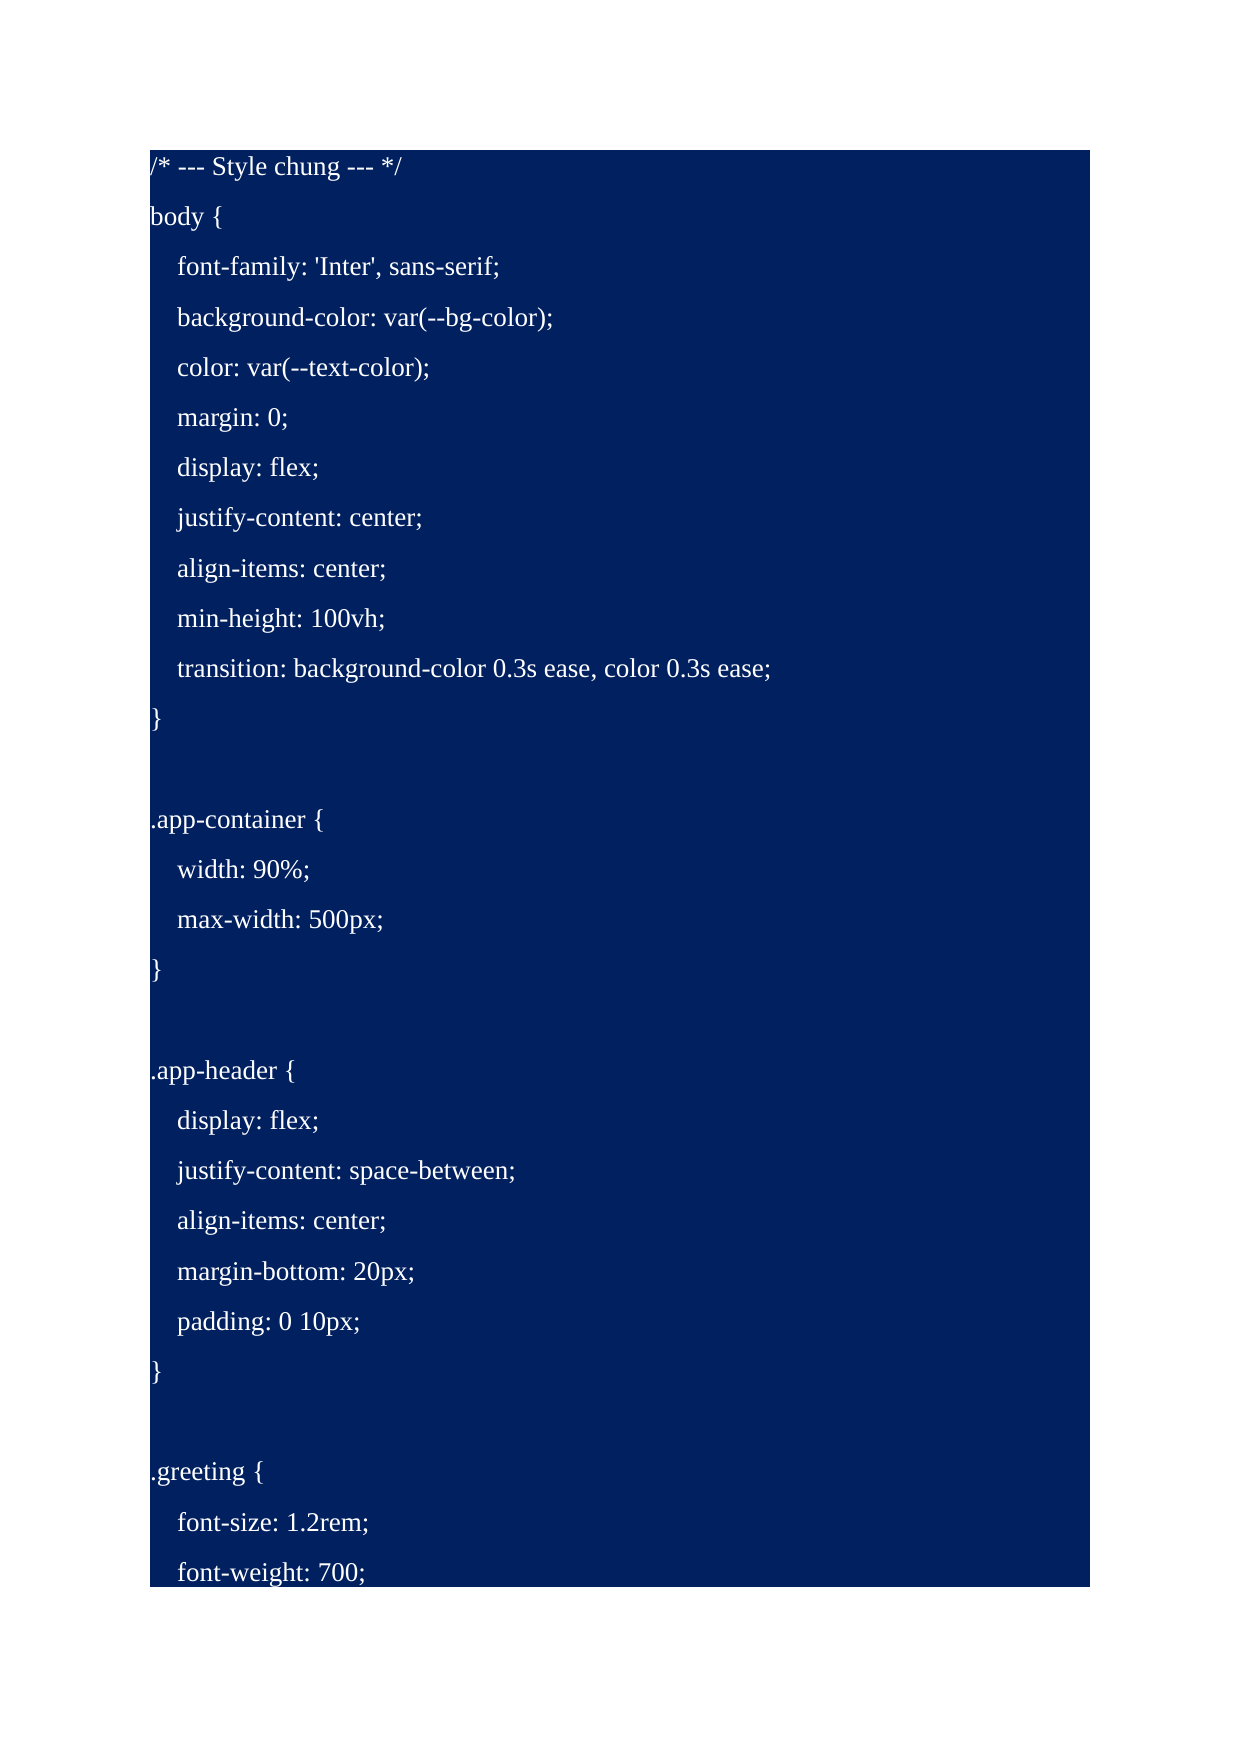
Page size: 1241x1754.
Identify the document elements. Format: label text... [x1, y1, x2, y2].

text } [150, 702, 1090, 733]
text .greeting { [150, 1455, 1090, 1487]
text font-size: 1.2rem; [150, 1506, 1090, 1537]
text justify-content: center; [150, 501, 1090, 533]
text color: var(--text-color); [150, 351, 1090, 382]
text width: 90%; [150, 853, 1090, 884]
text transition: background-color 0.3s ease, color 0.3s ease; [150, 652, 1090, 683]
text max-width: 500px; [150, 903, 1090, 934]
text .app-container { [150, 803, 1090, 834]
text font-weight: 700; [150, 1556, 1090, 1587]
text justify-content: space-between; [150, 1154, 1090, 1185]
text min-height: 100vh; [150, 602, 1090, 633]
text margin-bottom: 20px; [150, 1254, 1090, 1286]
text align-items: center; [150, 1204, 1090, 1236]
text display: flex; [150, 451, 1090, 482]
text display: flex; [150, 1104, 1090, 1135]
text margin: 0; [150, 401, 1090, 432]
text body { [150, 200, 1090, 231]
text font-family: 'Inter', sans-serif; [150, 250, 1090, 282]
text } [150, 953, 1090, 984]
text /* --- Style chung --- */ [150, 150, 1090, 181]
text align-items: center; [150, 552, 1090, 583]
text background-color: var(--bg-color); [150, 301, 1090, 332]
text padding: 0 10px; [150, 1305, 1090, 1336]
text .app-header { [150, 1054, 1090, 1085]
text } [150, 1355, 1090, 1386]
